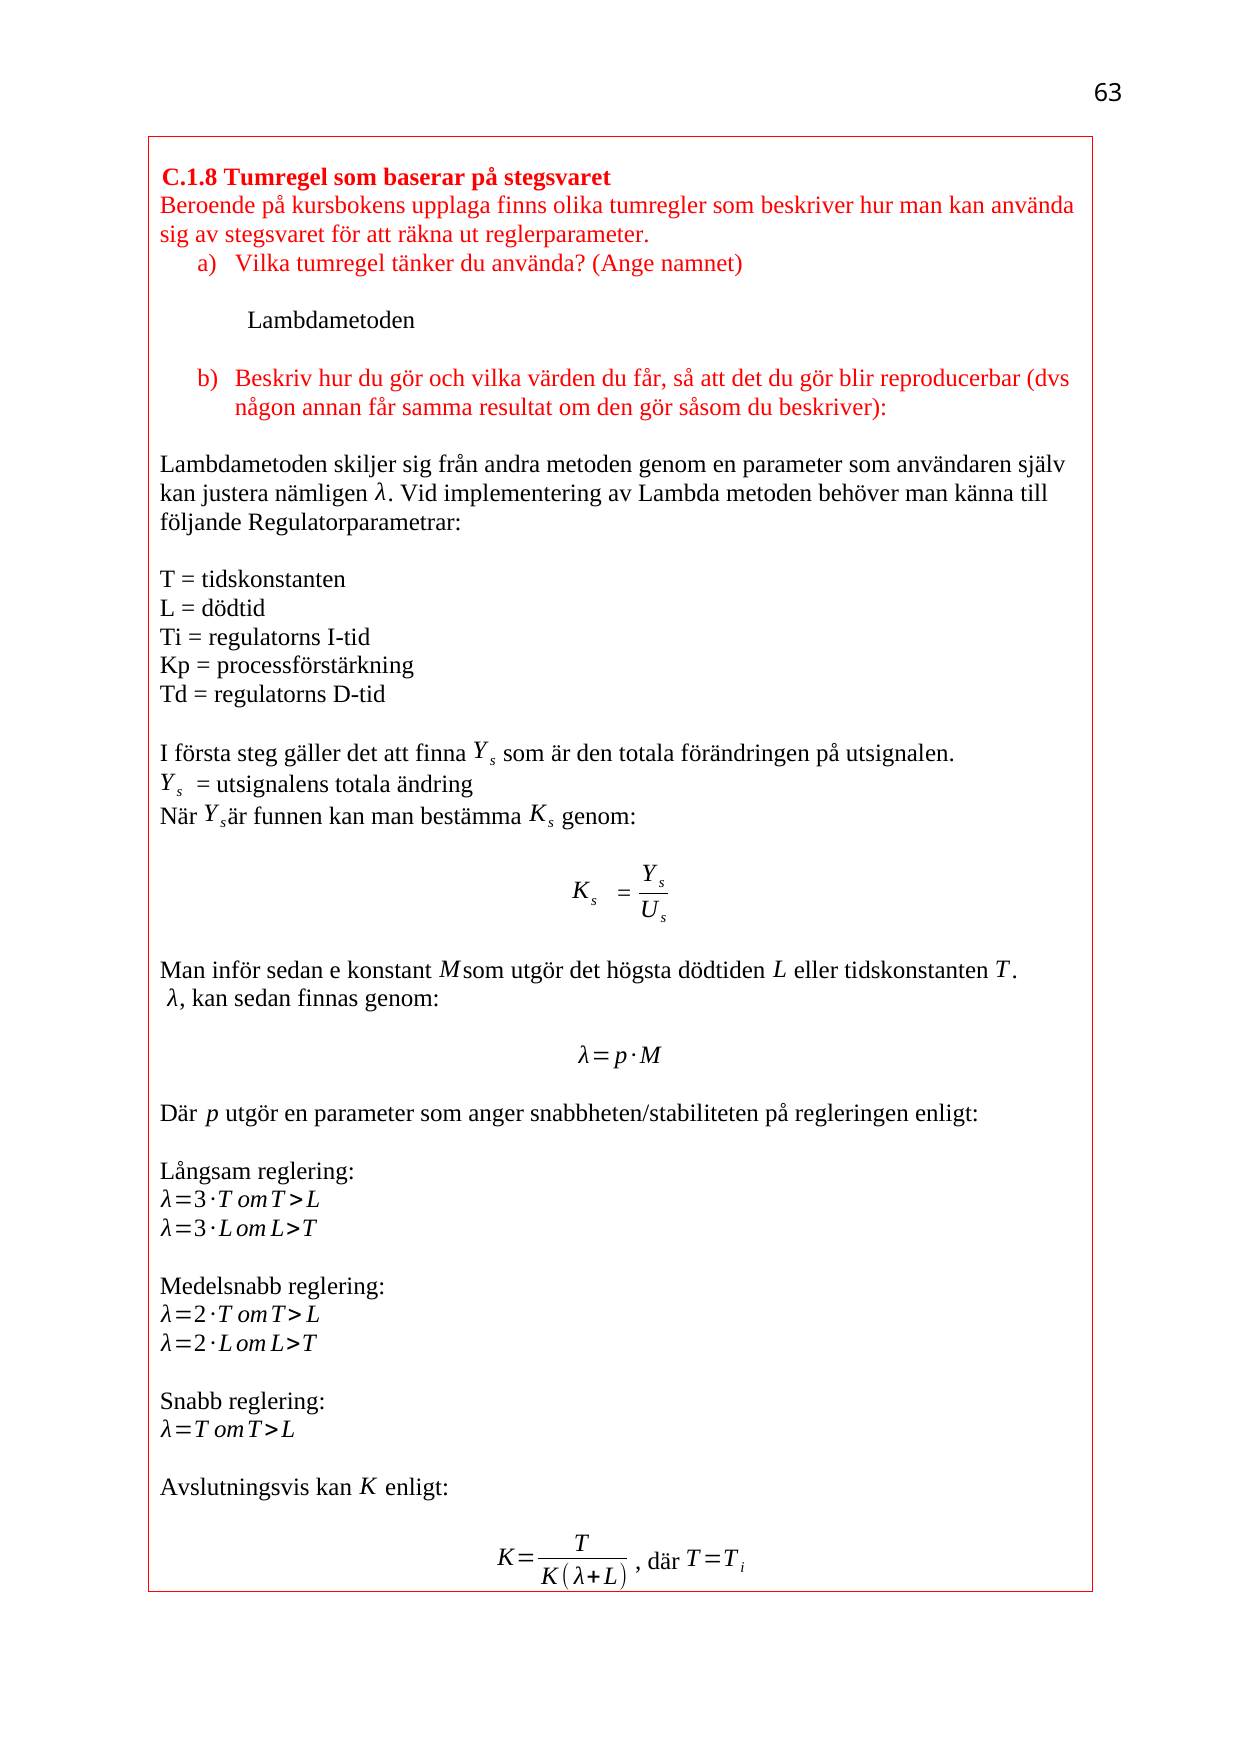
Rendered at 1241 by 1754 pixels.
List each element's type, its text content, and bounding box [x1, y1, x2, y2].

table_cell C.1.8 Tumregel som baserar på stegsvaret Beroende på kursbokens upplaga finns olika tumregler som beskriver hur man kan använda sig av stegsvaret för att räkna ut reglerparameter. Vilka tumregel tänker du använda? (Ange namnet) Lambdametoden Beskriv hur du gör och vilka värden du får, så att det du gör blir reproducerbar (dvs någon annan får samma resultat om den gör såsom du beskriver): Lambdametoden skiljer sig från andra metoden genom en parameter som användaren själv kan justera nämligen . Vid implementering av Lambda metoden behöver man känna till följande Regulatorparametrar: T = tidskonstanten L = dödtid Ti = regulatorns I-tid Kp = processförstärkning Td = regulatorns D-tid I första steg gäller det att finna som är den totala förändringen på utsignalen. = utsignalens totala ändring När är funnen kan man bestämma genom: = Man inför sedan e konstant som utgör det högsta dödtiden eller tidskonstanten . , kan sedan finnas genom: Där utgör en parameter som anger snabbheten/stabiliteten på regleringen enligt: Långsam reglering: Medelsnabb reglering: Snabb reglering: Avslutningsvis kan enligt: , där [149, 137, 1092, 1591]
